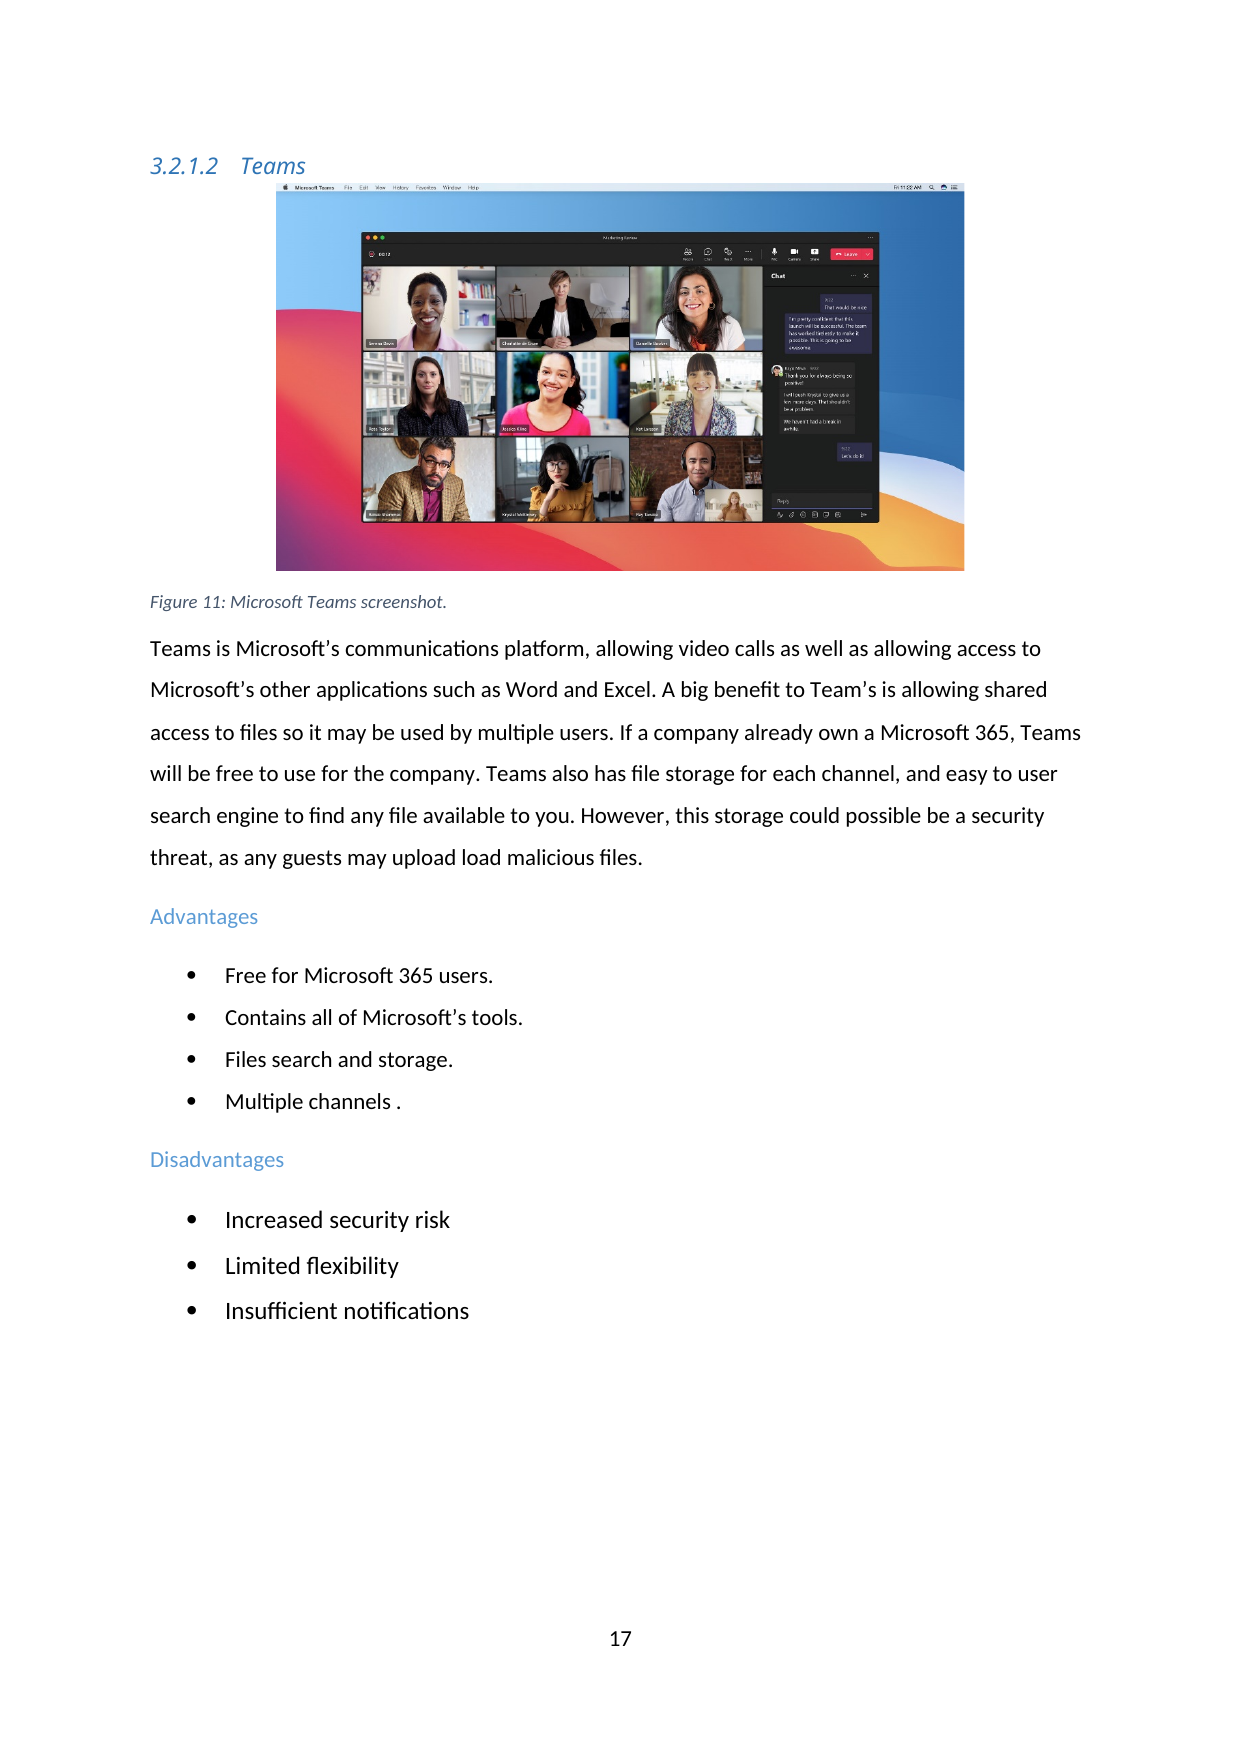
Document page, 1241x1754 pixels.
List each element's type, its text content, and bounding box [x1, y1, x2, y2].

list Contains all of Microsoft’s tools. [187, 1003, 1090, 1031]
text Disadvantages [150, 1145, 1090, 1173]
list Insufficient notifications [187, 1296, 1090, 1326]
list Free for Microsoft 365 users. [187, 961, 1090, 989]
text Advantages [150, 902, 1090, 930]
list Limited flexibility [187, 1250, 1090, 1280]
list Increased security risk [187, 1204, 1090, 1234]
subtitle Teams [150, 150, 1090, 181]
text Teams is Microsoft’s communications platform, allowing video calls as well as allowing access to Microsoft’s other applications such as Word and Excel. A big benefit to Team’s is allowing shared access to files so it may be used by multiple users. If a company already own a Microsoft 365, Teams will be free to use for the company. Teams also has file storage for each channel, and easy to user search engine to find any file available to you. However, this storage could possible be a security threat, as any guests may upload load malicious files. [150, 634, 1090, 872]
list Multiple channels . [187, 1087, 1090, 1115]
list Files search and storage. [187, 1045, 1090, 1073]
picture [276, 183, 965, 571]
